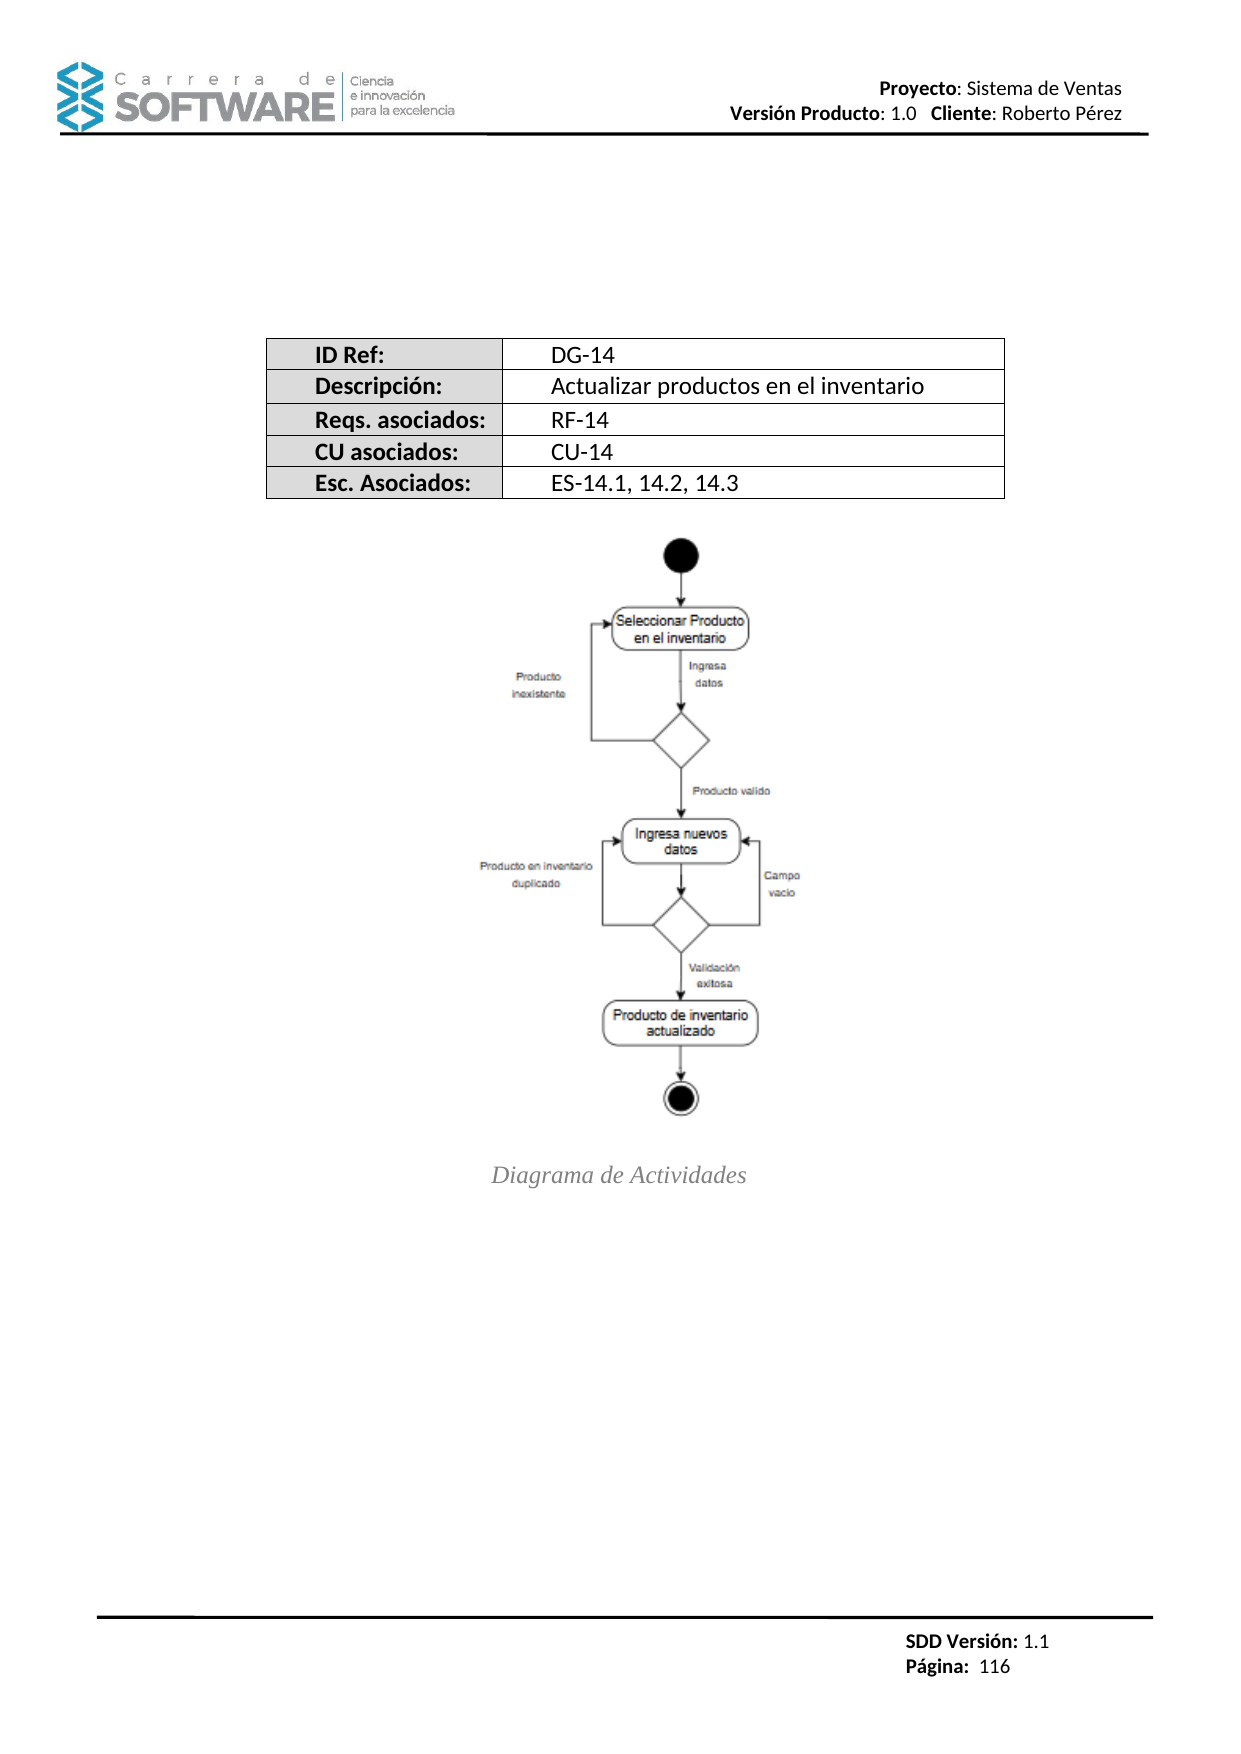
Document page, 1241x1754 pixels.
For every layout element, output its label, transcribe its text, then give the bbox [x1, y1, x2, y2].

picture [46, 46, 461, 154]
table_header ID Ref: [267, 339, 502, 369]
text Diagrama de Actividades [118, 1160, 1122, 1189]
table_header DG-14 [503, 339, 1004, 369]
table_cell Reqs. asociados: [267, 404, 502, 435]
picture [464, 529, 814, 1130]
table_cell ES-14.1, 14.2, 14.3 [503, 467, 1004, 498]
table_cell Actualizar productos en el inventario [503, 370, 1004, 403]
table_cell RF-14 [503, 404, 1004, 435]
table_cell CU-14 [503, 436, 1004, 466]
table_cell Descripción: [267, 370, 502, 403]
table_cell CU asociados: [267, 436, 502, 466]
table_cell Esc. Asociados: [267, 467, 502, 498]
